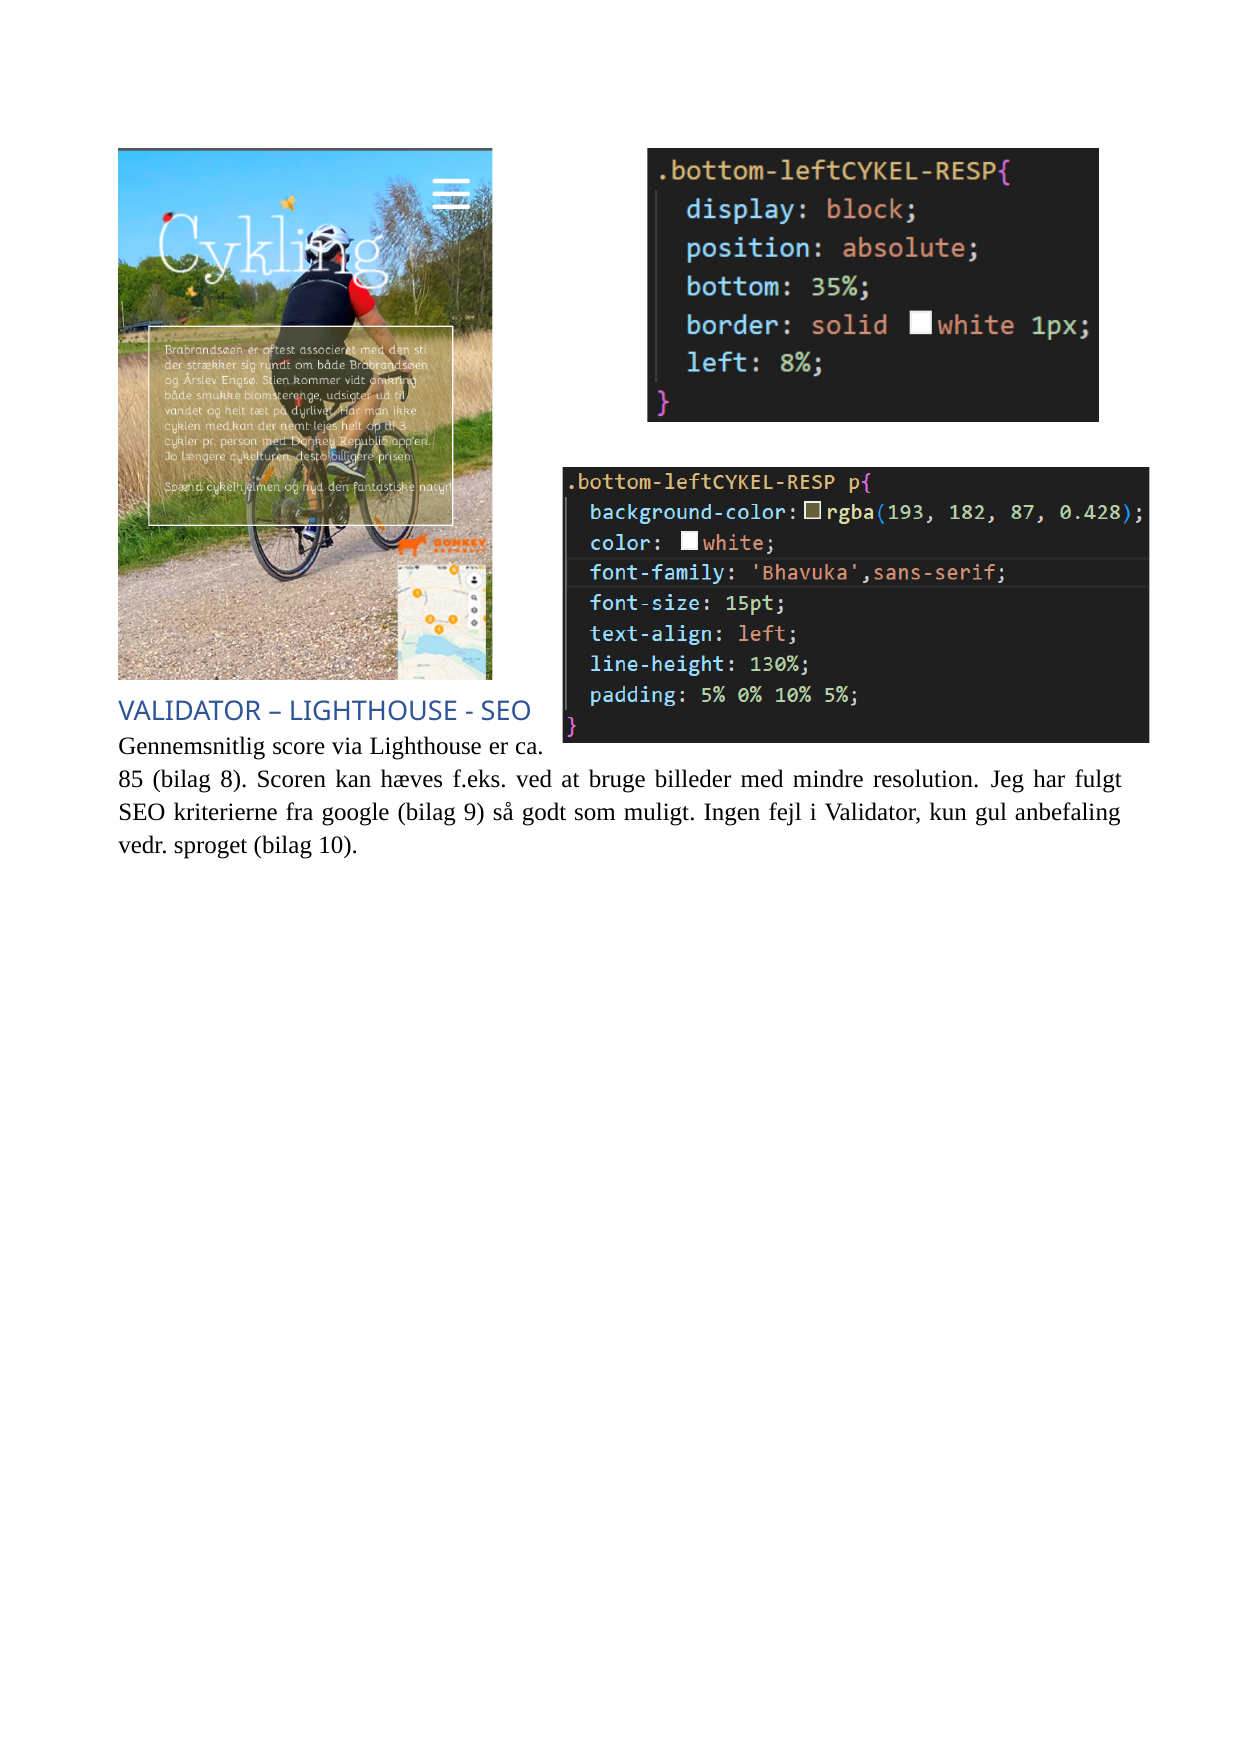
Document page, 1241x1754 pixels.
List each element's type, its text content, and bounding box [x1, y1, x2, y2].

picture [647, 148, 1099, 422]
picture [562, 467, 1150, 743]
picture [118, 148, 493, 680]
text Gennemsnitlig score via Lighthouse er ca. 85 (bilag 8). Scoren kan hæves f.eks. ved at bruge billeder med mindre resolution. Jeg har fulgt SEO kriterierne fra google (bilag 9) så godt som muligt. Ingen fejl i Validator, kun gul anbefaling vedr. sproget (bilag 10). [118, 731, 1122, 859]
subtitle VALIDATOR – LIGHTHOUSE - SEO [118, 503, 562, 728]
